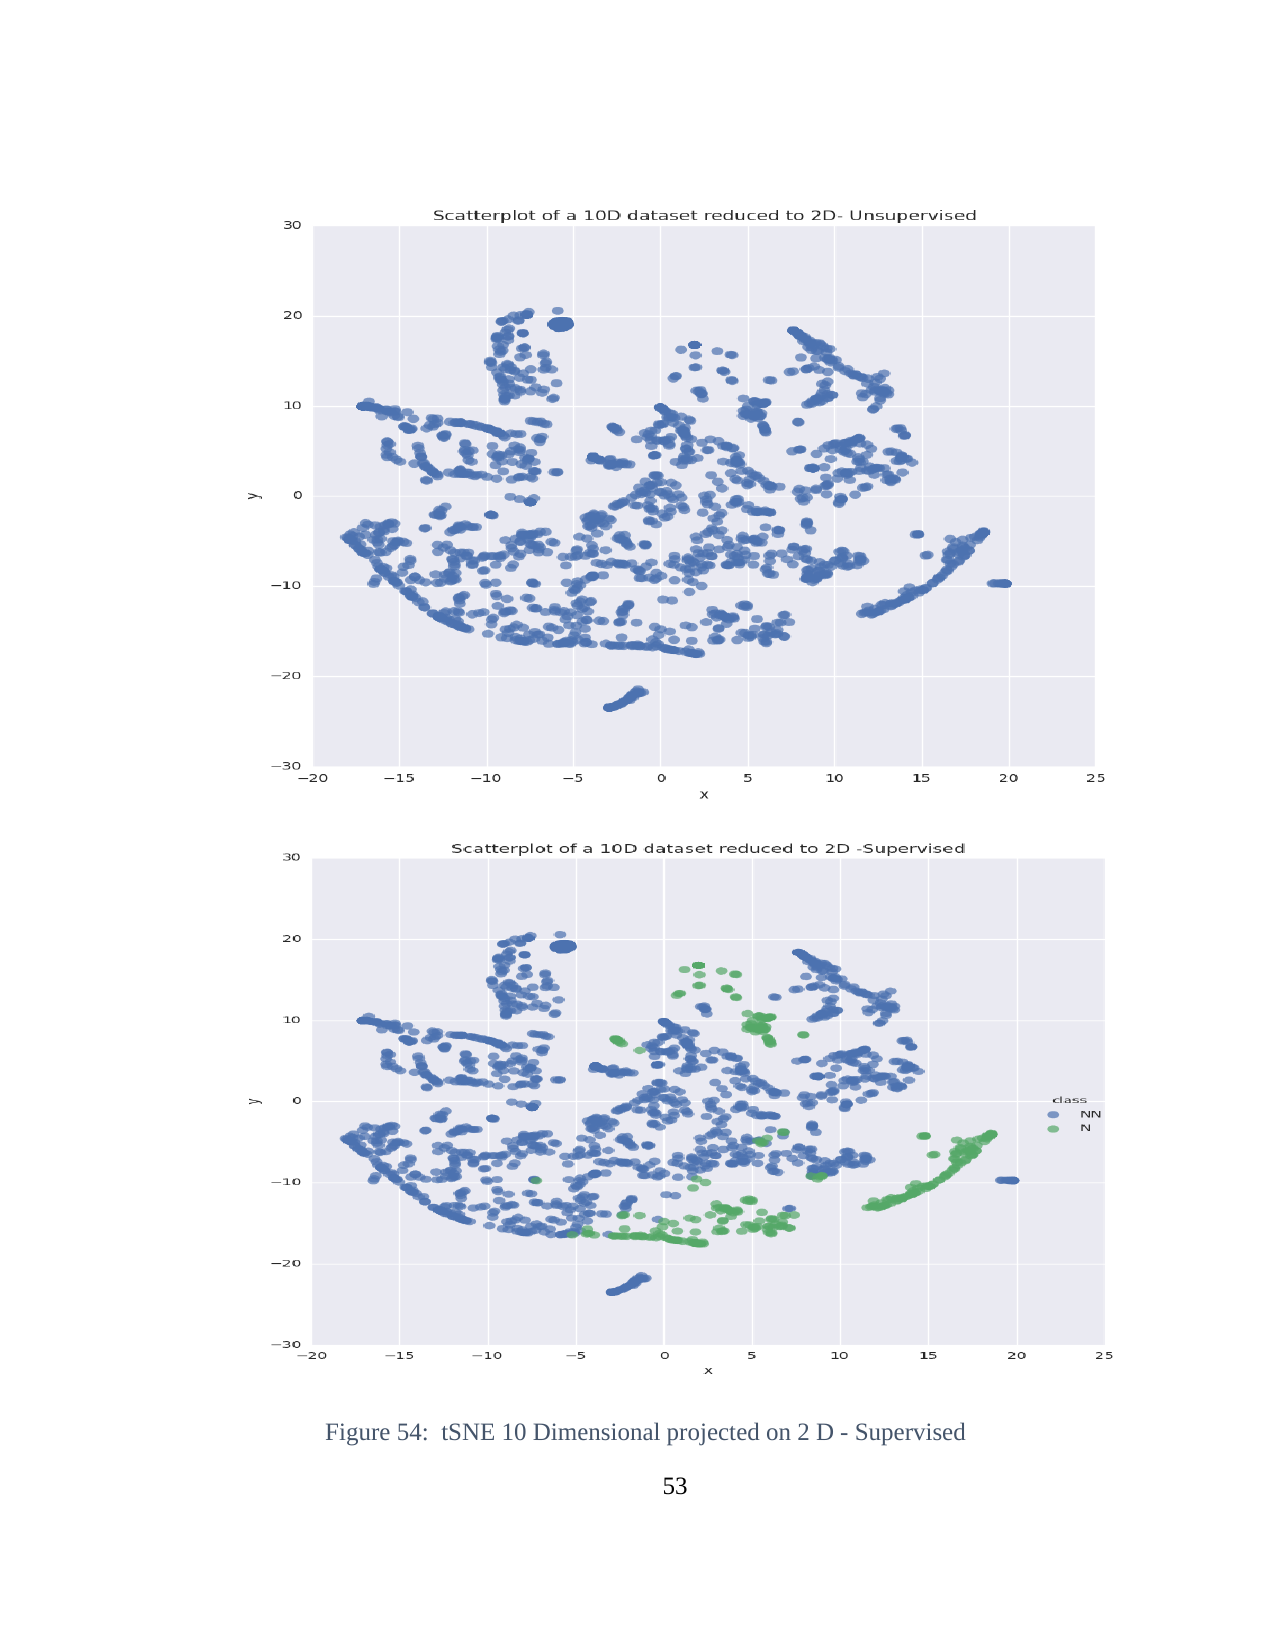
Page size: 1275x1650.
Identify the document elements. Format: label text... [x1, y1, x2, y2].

text Figure 54: tSNE 10 Dimensional projected on 2 D - Supervised [225, 1417, 1125, 1446]
picture [225, 842, 1115, 1388]
picture [225, 207, 1125, 814]
